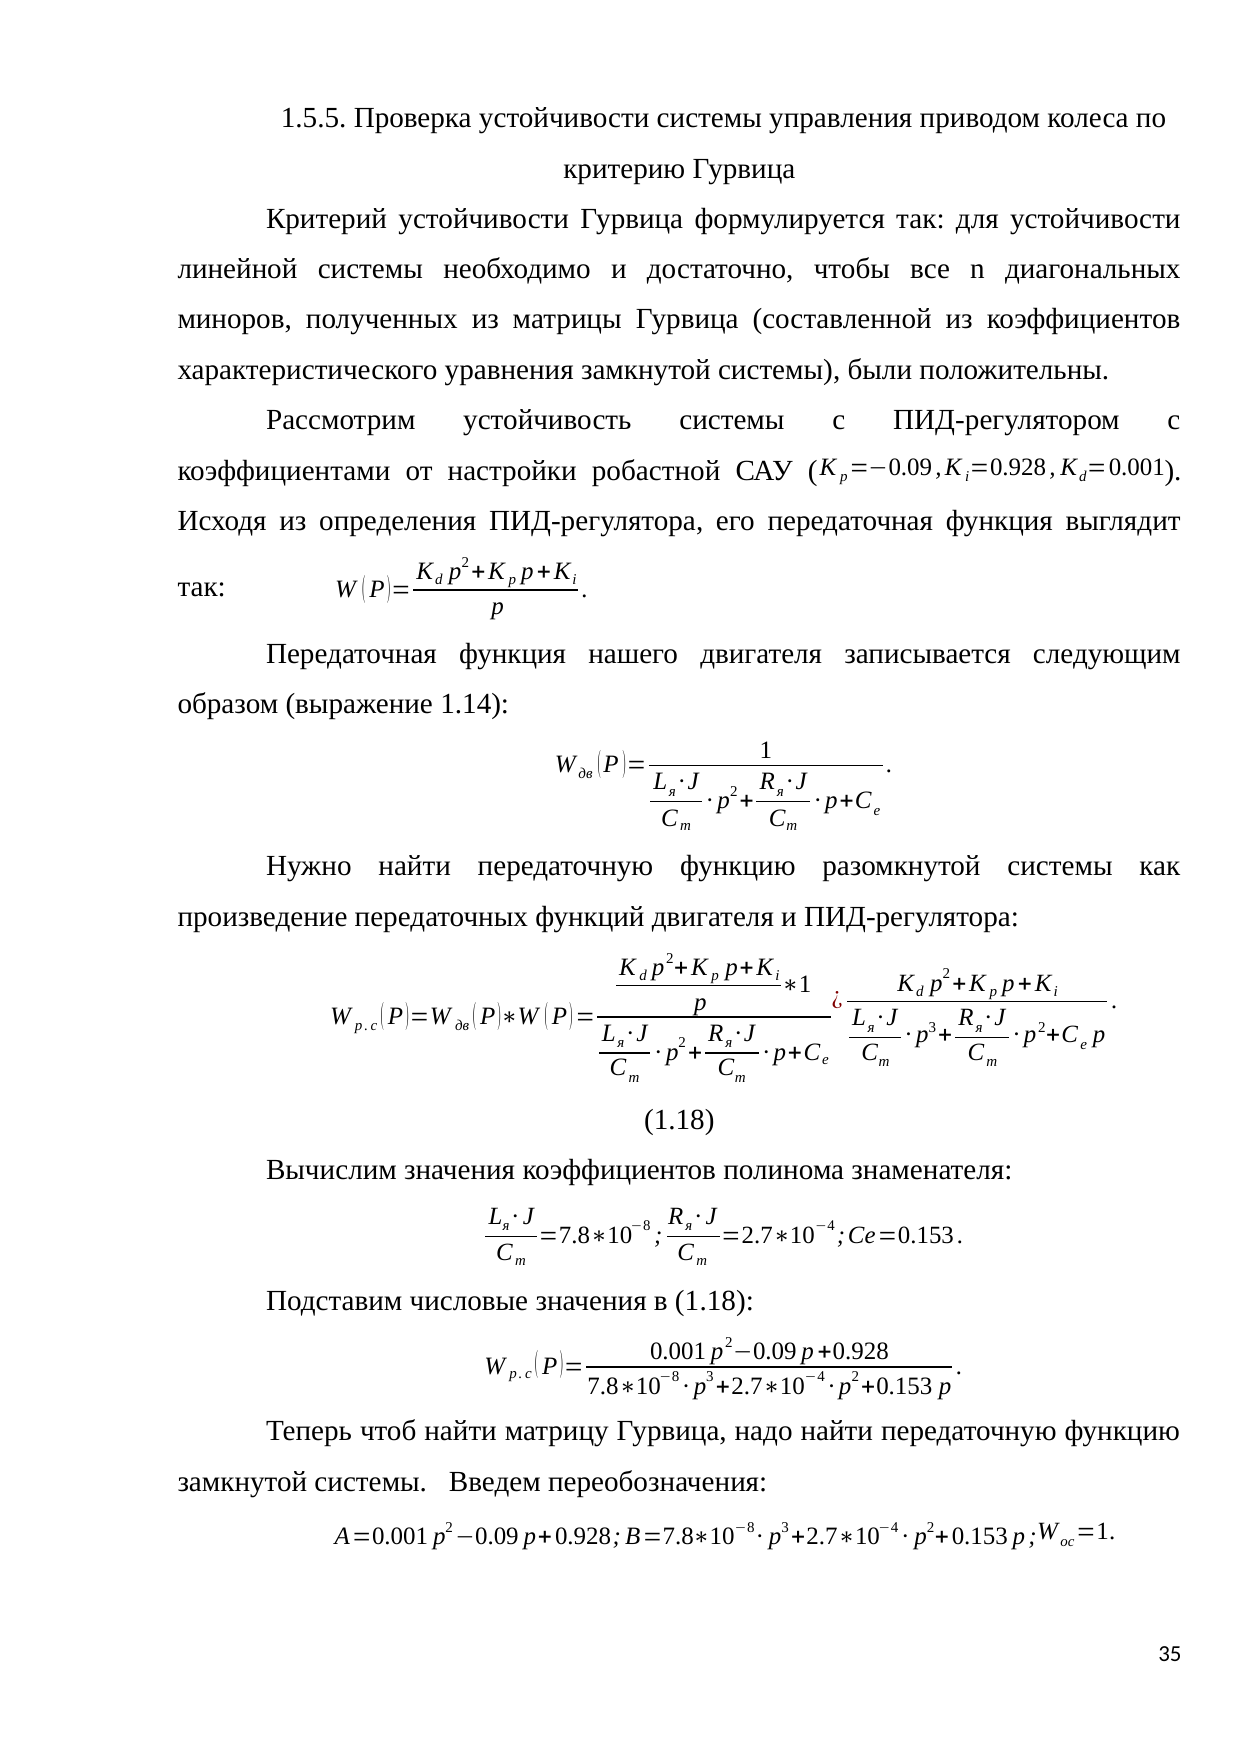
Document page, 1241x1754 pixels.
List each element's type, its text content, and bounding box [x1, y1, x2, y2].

text (1.18) [177, 949, 1181, 1136]
subtitle 1.5.5. Проверка устойчивости системы управления приводом колеса по критерию Гурвица [177, 100, 1181, 184]
text Нужно найти передаточную функцию разомкнутой системы как произведение передаточных функций двигателя и ПИД-регулятора: [177, 848, 1181, 932]
text Подставим числовые значения в (1.18): [177, 1283, 1181, 1317]
text Теперь чтоб найти матрицу Гурвица, надо найти передаточную функцию замкнутой системы. Введем переобозначения: [177, 1413, 1181, 1497]
text Рассмотрим устойчивость системы с ПИД-регулятором с коэффициентами от настройки робастной САУ (). Исходя из определения ПИД-регулятора, его передаточная функция выглядит так: [177, 402, 1181, 619]
text Критерий устойчивости Гурвица формулируется так: для устойчивости линейной системы необходимо и достаточно, чтобы все n диагональных миноров, полученных из матрицы Гурвица (составленной из коэффициентов характеристического уравнения замкнутой системы), были положительны. [177, 201, 1181, 386]
text Вычислим значения коэффициентов полинома знаменателя: [177, 1152, 1181, 1186]
text Передаточная функция нашего двигателя записывается следующим образом (выражение 1.14): [177, 636, 1181, 720]
